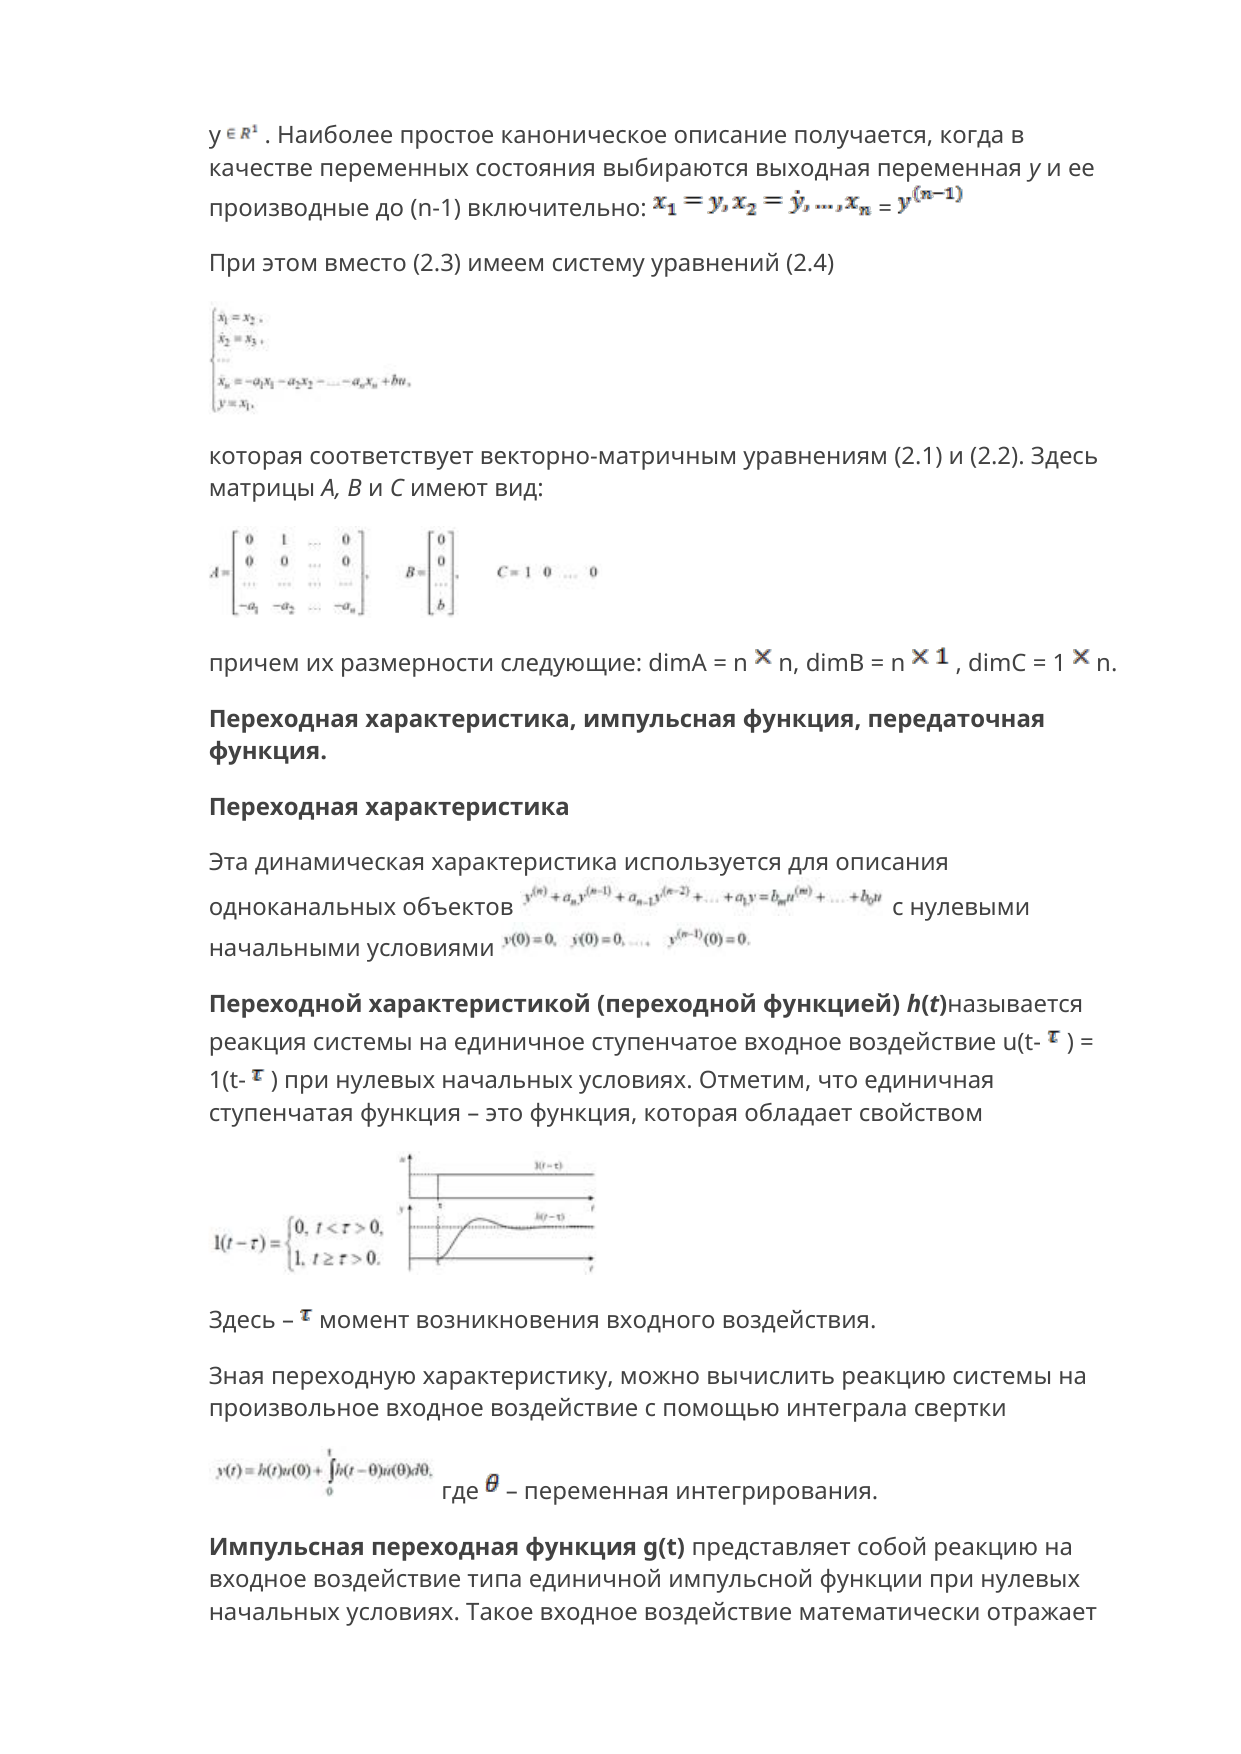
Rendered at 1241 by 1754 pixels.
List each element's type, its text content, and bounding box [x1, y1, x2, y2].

picture [485, 1468, 500, 1500]
picture [300, 1297, 313, 1329]
picture [897, 183, 964, 217]
picture [208, 526, 603, 618]
picture [251, 1057, 265, 1089]
picture [520, 877, 886, 916]
text Переходной характеристикой (переходной функцией) h(t)называется реакция системы на единичное ступенчатое входное воздействие u(t- ) = 1(t- ) при нулевых начальных условиях. Отметим, что единичная ступенчатая функция – это функция, которая обладает свойством [208, 986, 1120, 1128]
text Здесь – момент возникновения входного воздействия. [208, 1297, 1120, 1336]
picture [396, 1151, 601, 1275]
text При этом вместо (2.3) имеем систему уравнений (2.4) [208, 246, 1120, 279]
picture [226, 123, 259, 144]
picture [1047, 1018, 1061, 1051]
picture [754, 640, 772, 672]
picture [208, 1446, 435, 1500]
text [208, 118, 1120, 223]
picture [208, 1202, 390, 1275]
picture [501, 922, 751, 957]
text которая соответствует векторно-матричным уравнениям (2.1) и (2.2). Здесь матрицы A, B и C имеют вид: [208, 438, 1120, 504]
text Переходная характеристика [208, 789, 1120, 822]
picture [208, 301, 412, 416]
text где – переменная интегрирования. [208, 1447, 1120, 1507]
picture [1072, 640, 1090, 672]
picture [911, 640, 949, 672]
picture [653, 185, 872, 217]
text Эта динамическая характеристика используется для описания одноканальных объектов с нулевыми начальными условиями [208, 845, 1120, 963]
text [208, 1529, 1120, 1627]
text Зная переходную характеристику, можно вычислить реакцию системы на произвольное входное воздействие с помощью интеграла свертки [208, 1358, 1120, 1424]
text причем их размерности следующие: dimA = n n, dimВ = n , dimС = 1 n. [208, 640, 1120, 678]
text Переходная характеристика, импульсная функция, передаточная функция. [208, 701, 1120, 767]
